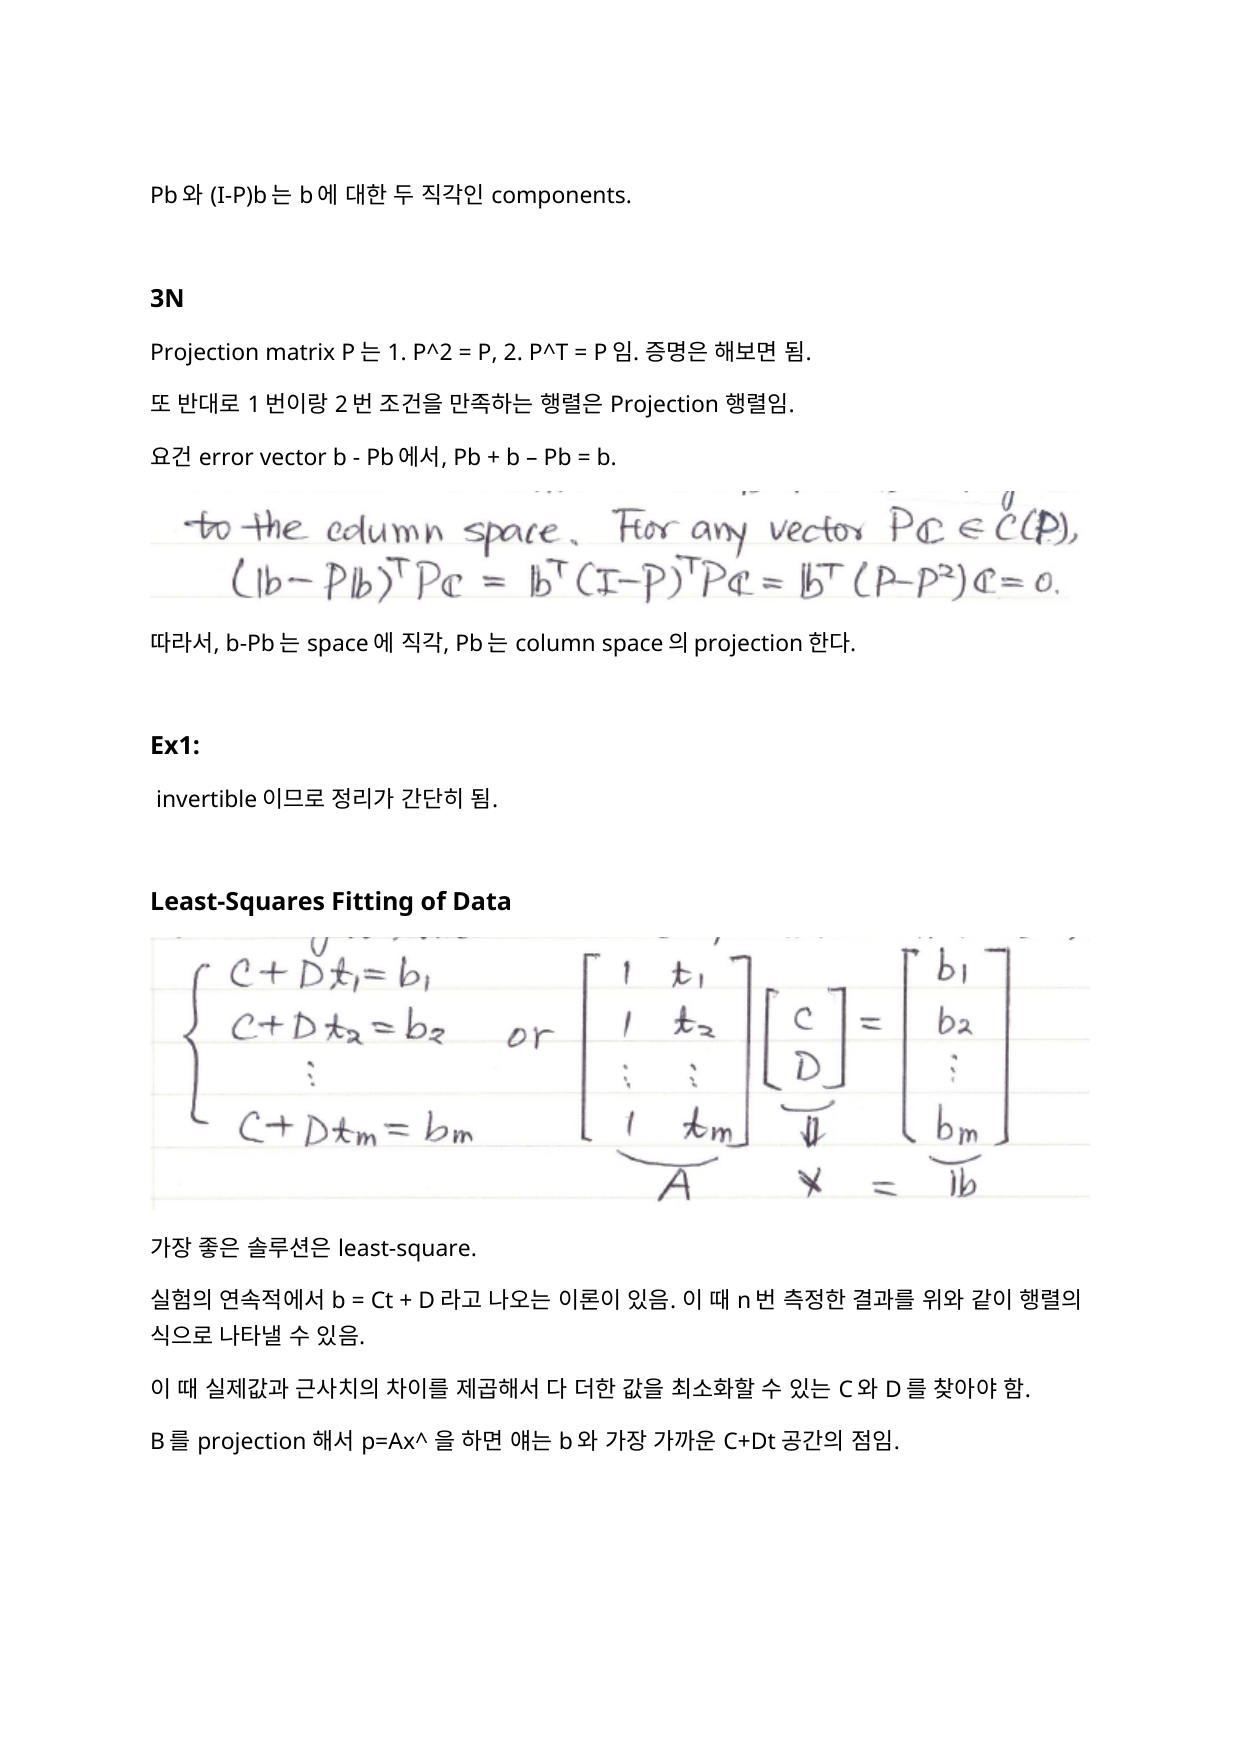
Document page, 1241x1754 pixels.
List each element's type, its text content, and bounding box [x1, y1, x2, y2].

text 3N [150, 280, 1090, 314]
picture [150, 491, 1085, 606]
text 또 반대로 1번이랑 2번 조건을 만족하는 행렬은 Projection 행렬임. [150, 386, 1090, 419]
text Pb와 (I-P)b는 b에 대한 두 직각인 components. [150, 177, 1090, 211]
text 가장 좋은 솔루션은 least-square. [150, 1229, 1090, 1263]
text 이 때 실제값과 근사치의 차이를 제곱해서 다 더한 값을 최소화할 수 있는 C와 D를 찾아야 함. [150, 1371, 1090, 1404]
text B를 projection 해서 p=Ax^ 을 하면 얘는 b와 가장 가까운 C+Dt 공간의 점임. [150, 1423, 1090, 1457]
text invertible이므로 정리가 간단히 됨. [150, 781, 1090, 814]
text Least-Squares Fitting of Data [150, 884, 1090, 918]
text 요건 error vector b - Pb에서, Pb + b – Pb = b. [150, 439, 1090, 472]
text 실험의 연속적에서 b = Ct + D라고 나오는 이론이 있음. 이 때 n번 측정한 결과를 위와 같이 행렬의 식으로 나타낼 수 있음. [150, 1282, 1090, 1351]
picture [150, 937, 1091, 1211]
text 따라서, b-Pb는 space에 직각, Pb는 column space의projection한다. [150, 624, 1090, 658]
text Ex1: [150, 727, 1090, 761]
text Projection matrix P는 1. P^2 = P, 2. P^T = P임. 증명은 해보면 됨. [150, 334, 1090, 367]
